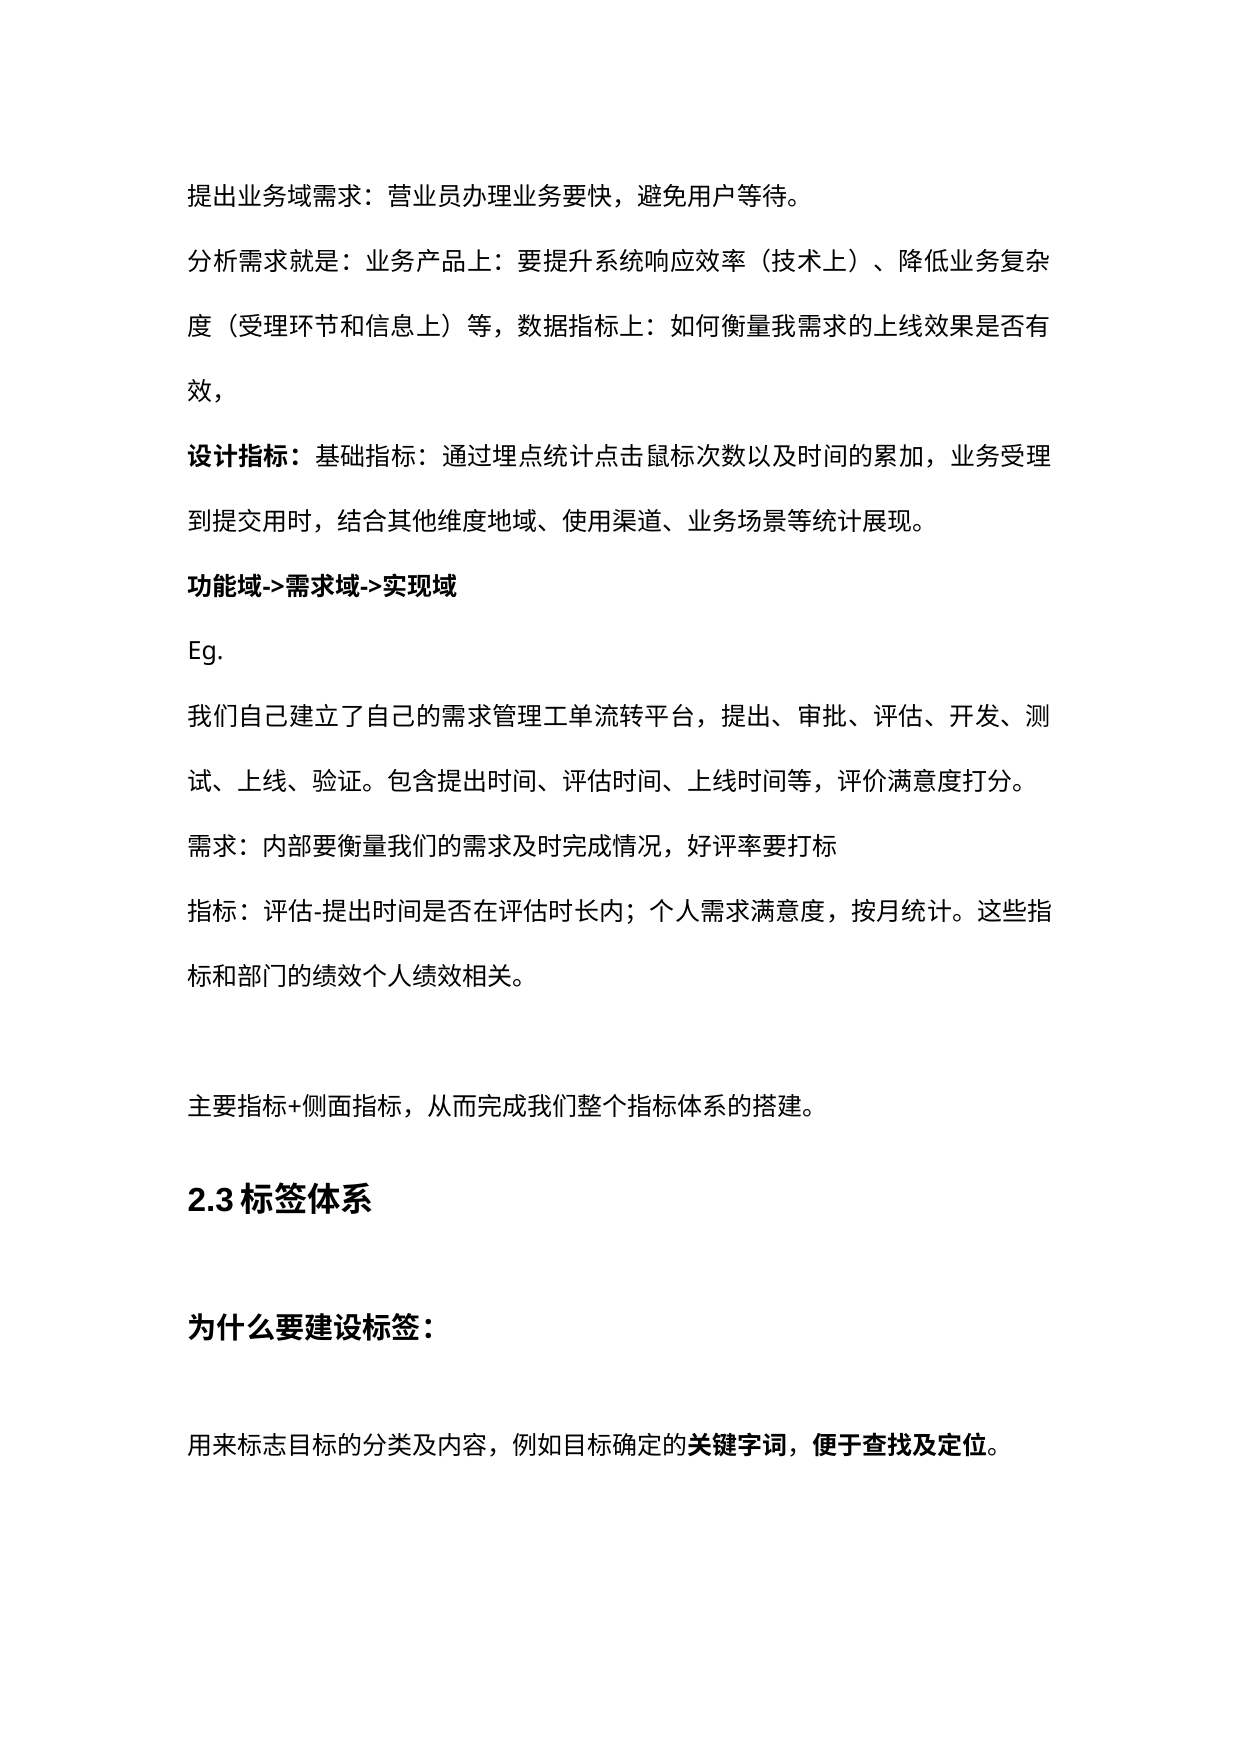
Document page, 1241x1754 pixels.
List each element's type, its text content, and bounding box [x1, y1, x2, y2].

list 指标：评估-提出时间是否在评估时长内；个人需求满意度，按月统计。这些指标和部门的绩效个人绩效相关。 [187, 877, 1053, 1007]
list 我们自己建立了自己的需求管理工单流转平台，提出、审批、评估、开发、测试、上线、验证。包含提出时间、评估时间、上线时间等，评价满意度打分。 [187, 682, 1053, 812]
list Eg. [187, 617, 1053, 682]
list 主要指标+侧面指标，从而完成我们整个指标体系的搭建。 [187, 1072, 1053, 1137]
subtitle 为什么要建设标签： [187, 1293, 1053, 1358]
list 功能域->需求域->实现域 [187, 552, 1053, 617]
list 设计指标：基础指标：通过埋点统计点击鼠标次数以及时间的累加，业务受理到提交用时，结合其他维度地域、使用渠道、业务场景等统计展现。 [187, 422, 1053, 552]
list 提出业务域需求：营业员办理业务要快，避免用户等待。 [187, 162, 1053, 227]
subtitle 2.3标签体系 [187, 1164, 1053, 1229]
text 用来标志目标的分类及内容，例如目标确定的关键字词，便于查找及定位。 [187, 1411, 1053, 1476]
list 需求：内部要衡量我们的需求及时完成情况，好评率要打标 [187, 812, 1053, 877]
list 分析需求就是：业务产品上：要提升系统响应效率（技术上）、降低业务复杂度（受理环节和信息上）等，数据指标上：如何衡量我需求的上线效果是否有效， [187, 227, 1053, 422]
